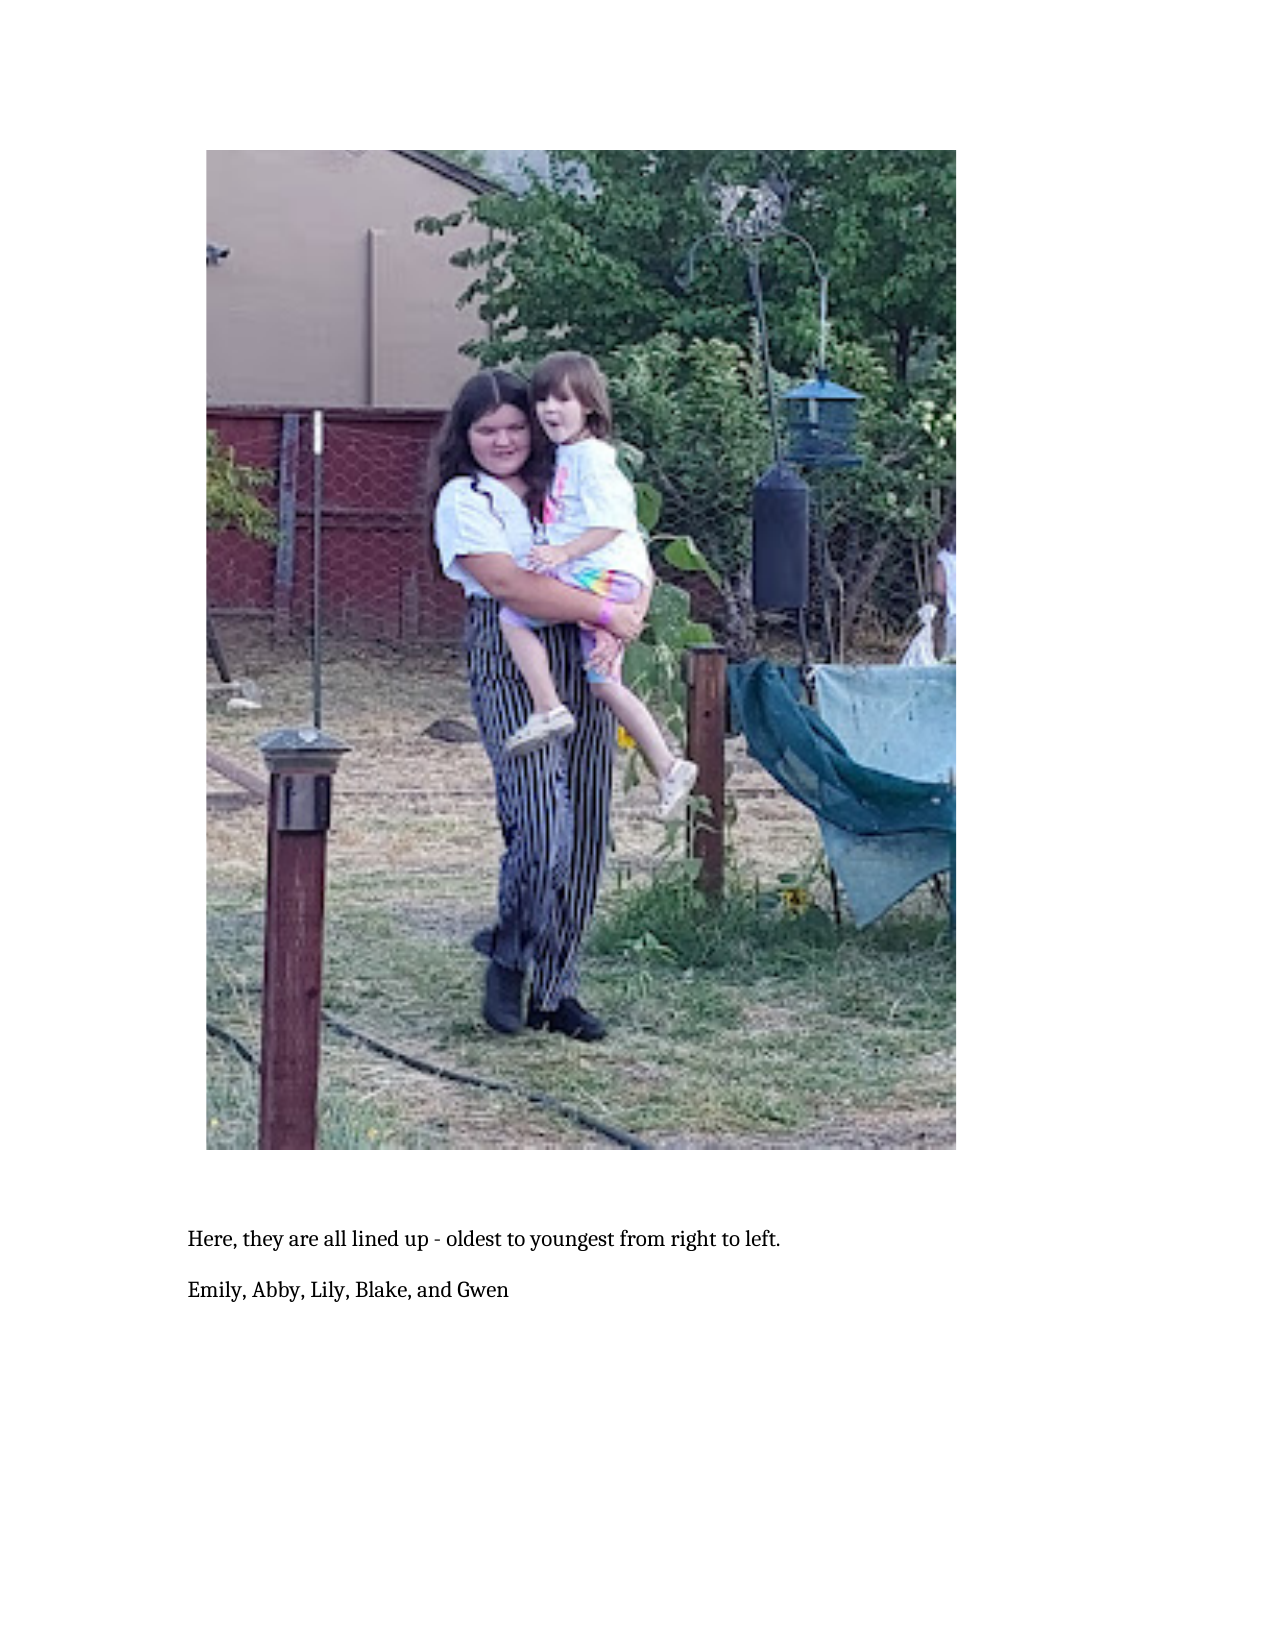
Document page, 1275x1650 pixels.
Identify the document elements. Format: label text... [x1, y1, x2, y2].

text Here, they are all lined up - oldest to youngest from right to left. [187, 1226, 1087, 1252]
picture [206, 150, 957, 1150]
text Emily, Abby, Lily, Blake, and Gwen [187, 1277, 1087, 1303]
